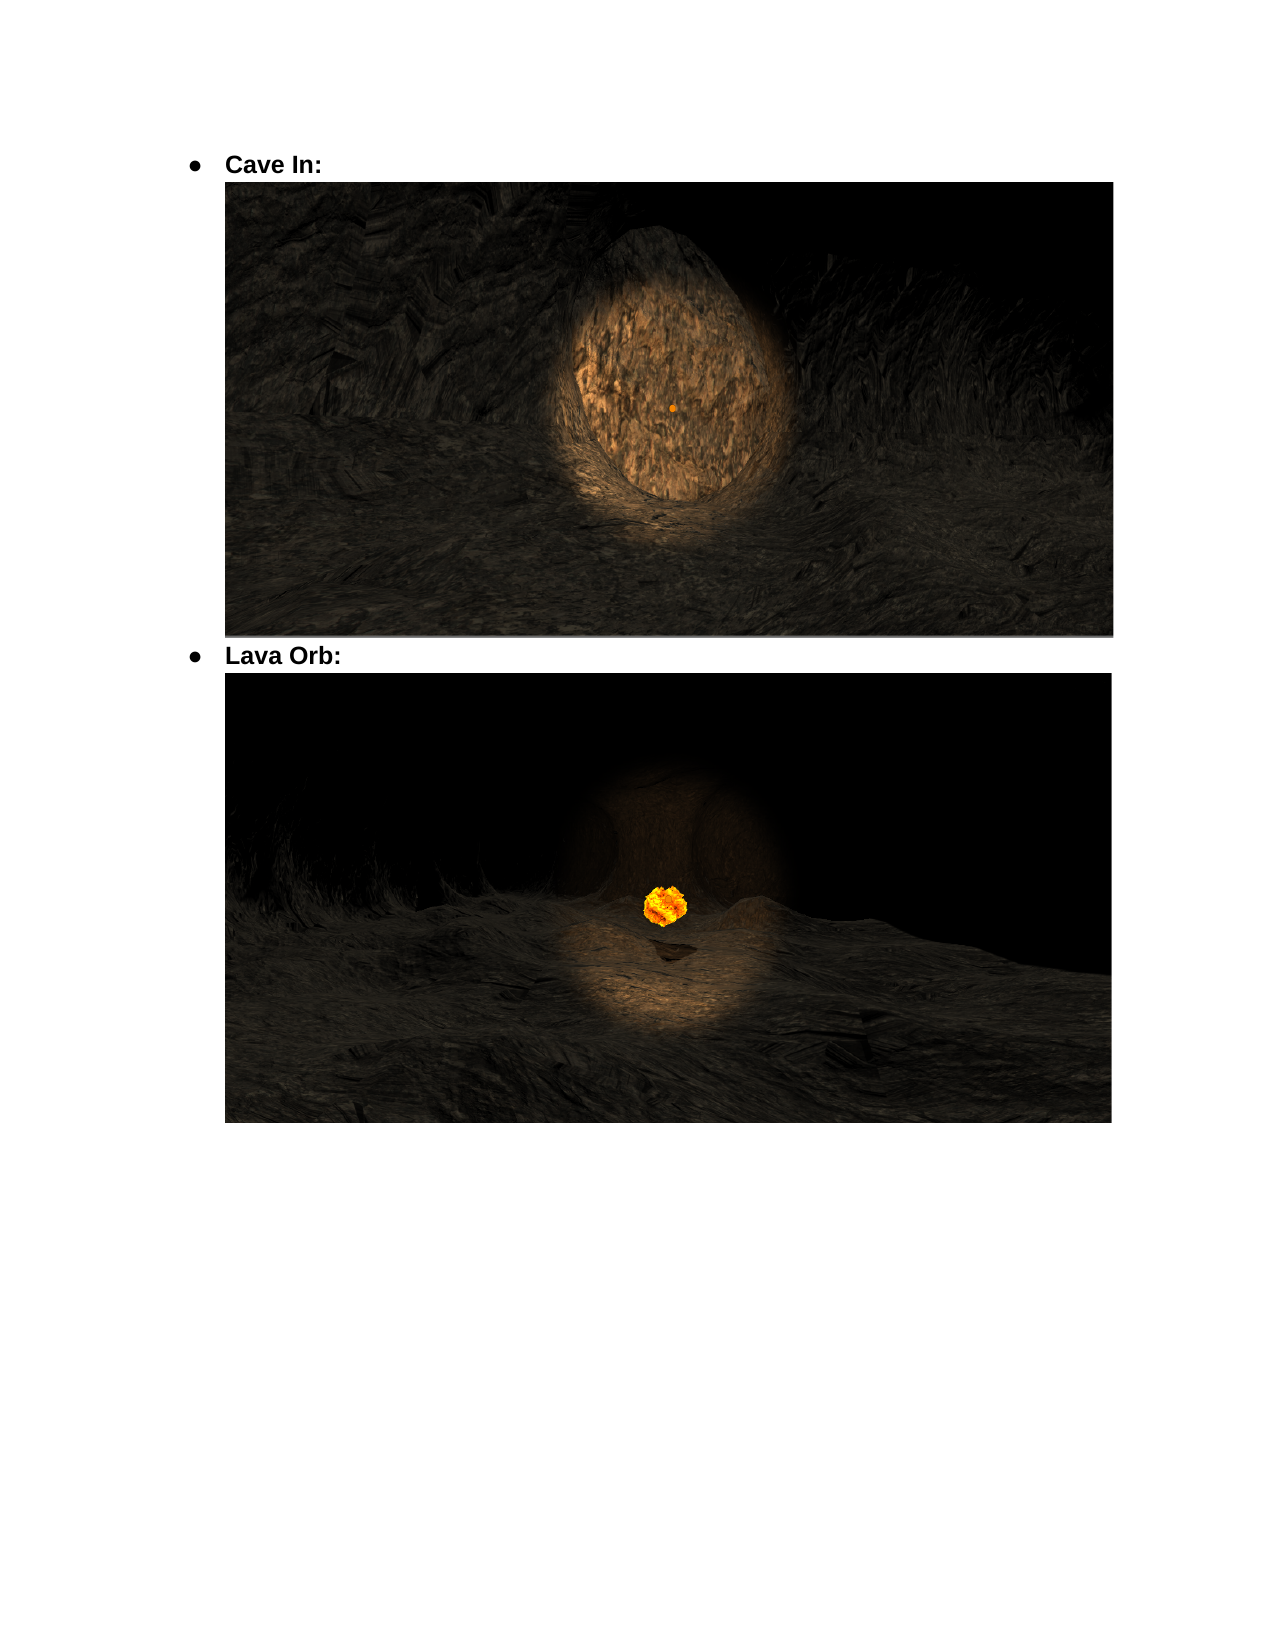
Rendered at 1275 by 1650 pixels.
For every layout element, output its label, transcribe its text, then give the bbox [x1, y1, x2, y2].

picture [225, 182, 1114, 638]
picture [225, 673, 1112, 1123]
